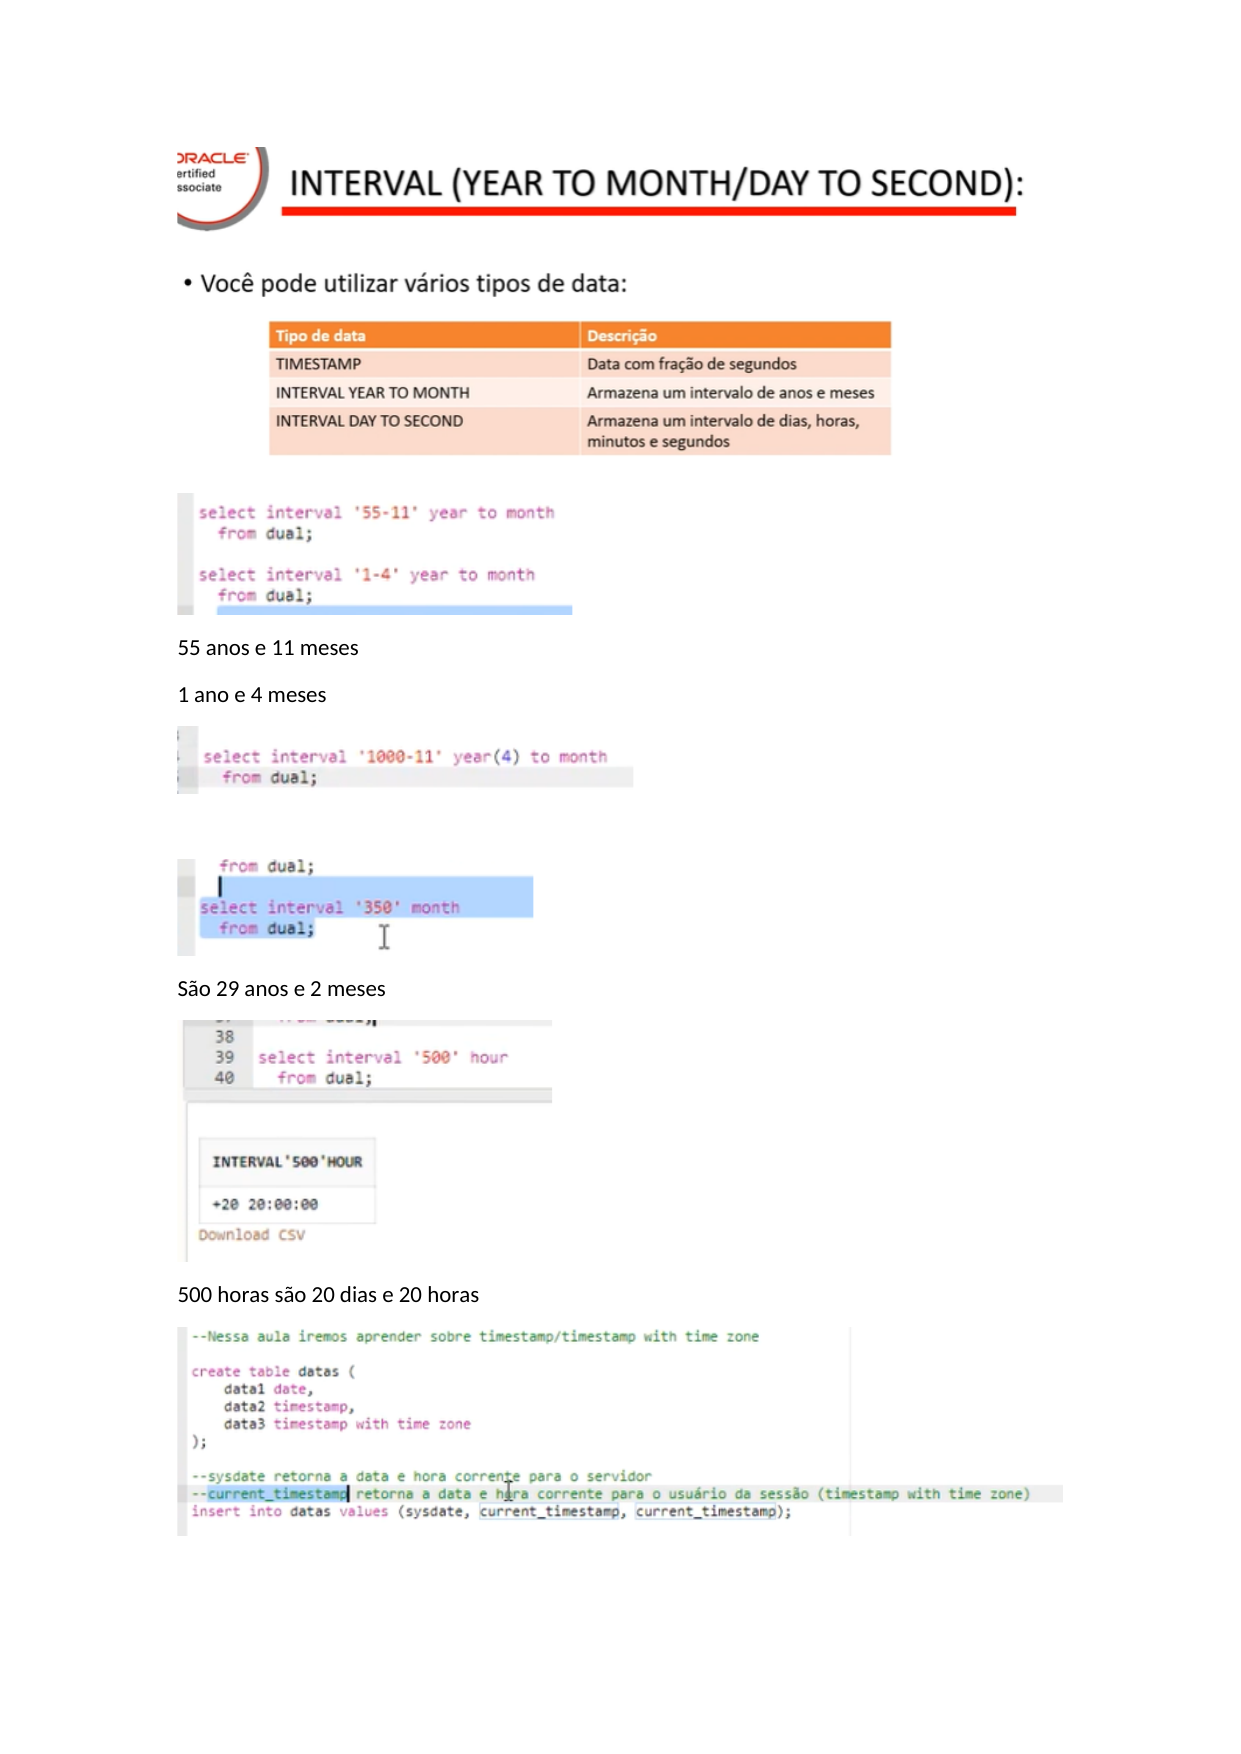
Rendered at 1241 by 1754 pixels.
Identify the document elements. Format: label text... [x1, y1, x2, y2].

text 55 anos e 11 meses [177, 633, 1063, 661]
picture [177, 493, 573, 615]
text São 29 anos e 2 meses [177, 974, 1063, 1002]
picture [177, 147, 1063, 476]
picture [177, 1020, 553, 1262]
picture [177, 859, 534, 956]
text 500 horas são 20 dias e 20 horas [177, 1280, 1063, 1308]
text 1 ano e 4 meses [177, 680, 1063, 708]
picture [177, 1327, 1063, 1536]
picture [177, 726, 634, 794]
